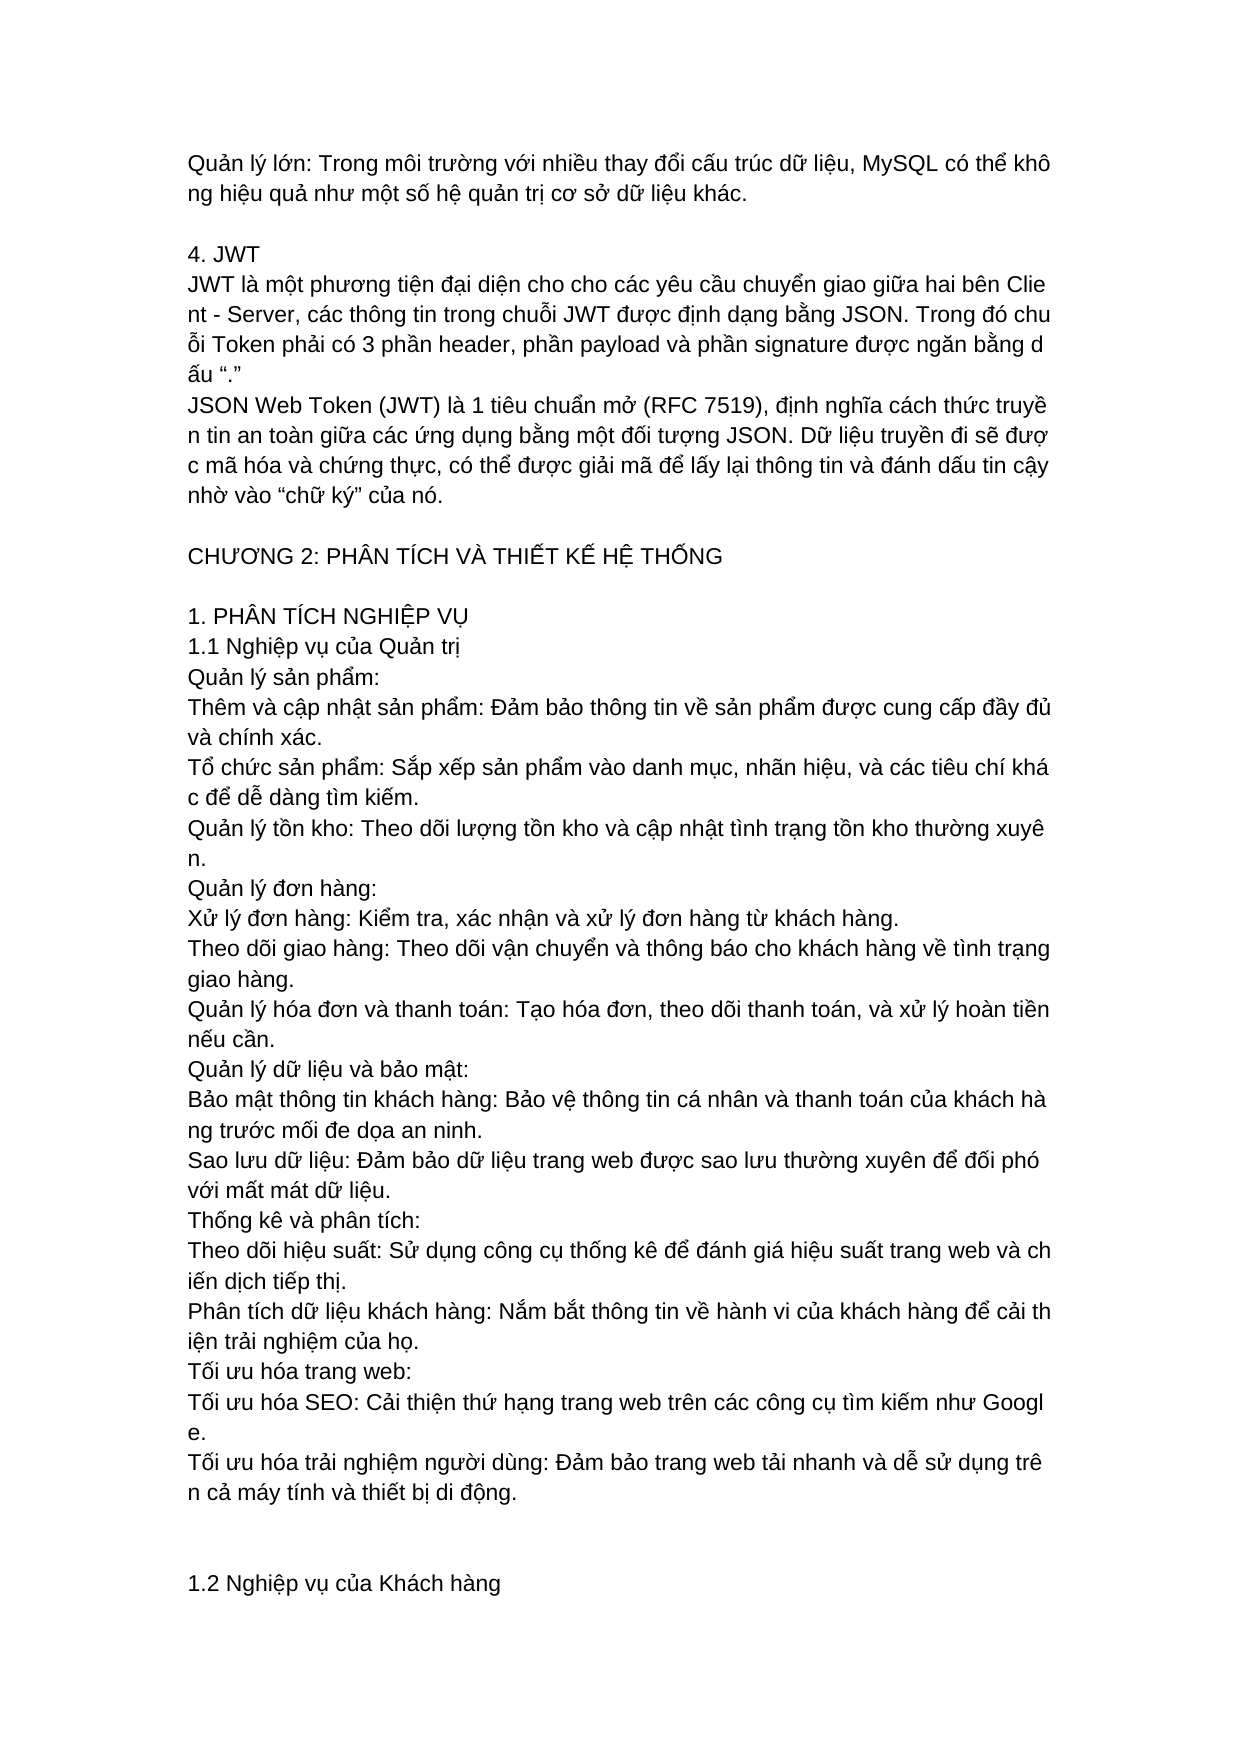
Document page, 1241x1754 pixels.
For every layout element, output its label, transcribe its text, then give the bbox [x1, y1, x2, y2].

text 1. PHÂN TÍCH NGHIỆP VỤ [187, 603, 1053, 629]
text Tối ưu hóa trải nghiệm người dùng: Đảm bảo trang web tải nhanh và dễ sử dụng trên cả máy tính và thiết bị di động. [187, 1449, 1053, 1506]
text Xử lý đơn hàng: Kiểm tra, xác nhận và xử lý đơn hàng từ khách hàng. [187, 905, 1053, 932]
text Tối ưu hóa SEO: Cải thiện thứ hạng trang web trên các công cụ tìm kiếm như Google. [187, 1388, 1053, 1445]
text Thống kê và phân tích: [187, 1207, 1053, 1234]
text 4. JWT [187, 241, 1053, 267]
text Quản lý lớn: Trong môi trường với nhiều thay đổi cấu trúc dữ liệu, MySQL có thể không hiệu quả như một số hệ quản trị cơ sở dữ liệu khác. [187, 150, 1053, 207]
text Quản lý tồn kho: Theo dõi lượng tồn kho và cập nhật tình trạng tồn kho thường xuyên. [187, 814, 1053, 871]
text Quản lý đơn hàng: [187, 875, 1053, 901]
text 1.2 Nghiệp vụ của Khách hàng [187, 1570, 1053, 1596]
text Thêm và cập nhật sản phẩm: Đảm bảo thông tin về sản phẩm được cung cấp đầy đủ và chính xác. [187, 694, 1053, 750]
text Bảo mật thông tin khách hàng: Bảo vệ thông tin cá nhân và thanh toán của khách hàng trước mối đe dọa an ninh. [187, 1086, 1053, 1143]
text 1.1 Nghiệp vụ của Quản trị [187, 633, 1053, 660]
text Quản lý hóa đơn và thanh toán: Tạo hóa đơn, theo dõi thanh toán, và xử lý hoàn tiền nếu cần. [187, 996, 1053, 1052]
text Sao lưu dữ liệu: Đảm bảo dữ liệu trang web được sao lưu thường xuyên để đối phó với mất mát dữ liệu. [187, 1147, 1053, 1203]
text Quản lý dữ liệu và bảo mật: [187, 1056, 1053, 1083]
text Tối ưu hóa trang web: [187, 1358, 1053, 1385]
text JWT là một phương tiện đại diện cho cho các yêu cầu chuyển giao giữa hai bên Client - Server, các thông tin trong chuỗi JWT được định dạng bằng JSON. Trong đó chuỗi Token phải có 3 phần header, phần payload và phần signature được ngăn bằng dấu “.” [187, 271, 1053, 388]
text Phân tích dữ liệu khách hàng: Nắm bắt thông tin về hành vi của khách hàng để cải thiện trải nghiệm của họ. [187, 1298, 1053, 1354]
text Tổ chức sản phẩm: Sắp xếp sản phẩm vào danh mục, nhãn hiệu, và các tiêu chí khác để dễ dàng tìm kiếm. [187, 754, 1053, 811]
text JSON Web Token (JWT) là 1 tiêu chuẩn mở (RFC 7519), định nghĩa cách thức truyền tin an toàn giữa các ứng dụng bằng một đối tượng JSON. Dữ liệu truyền đi sẽ được mã hóa và chứng thực, có thể được giải mã để lấy lại thông tin và đánh dấu tin cậy nhờ vào “chữ ký” của nó. [187, 392, 1053, 509]
text Quản lý sản phẩm: [187, 663, 1053, 690]
text CHƯƠNG 2: PHÂN TÍCH VÀ THIẾT KẾ HỆ THỐNG [187, 543, 1053, 569]
text Theo dõi giao hàng: Theo dõi vận chuyển và thông báo cho khách hàng về tình trạng giao hàng. [187, 935, 1053, 992]
text Theo dõi hiệu suất: Sử dụng công cụ thống kê để đánh giá hiệu suất trang web và chiến dịch tiếp thị. [187, 1237, 1053, 1294]
